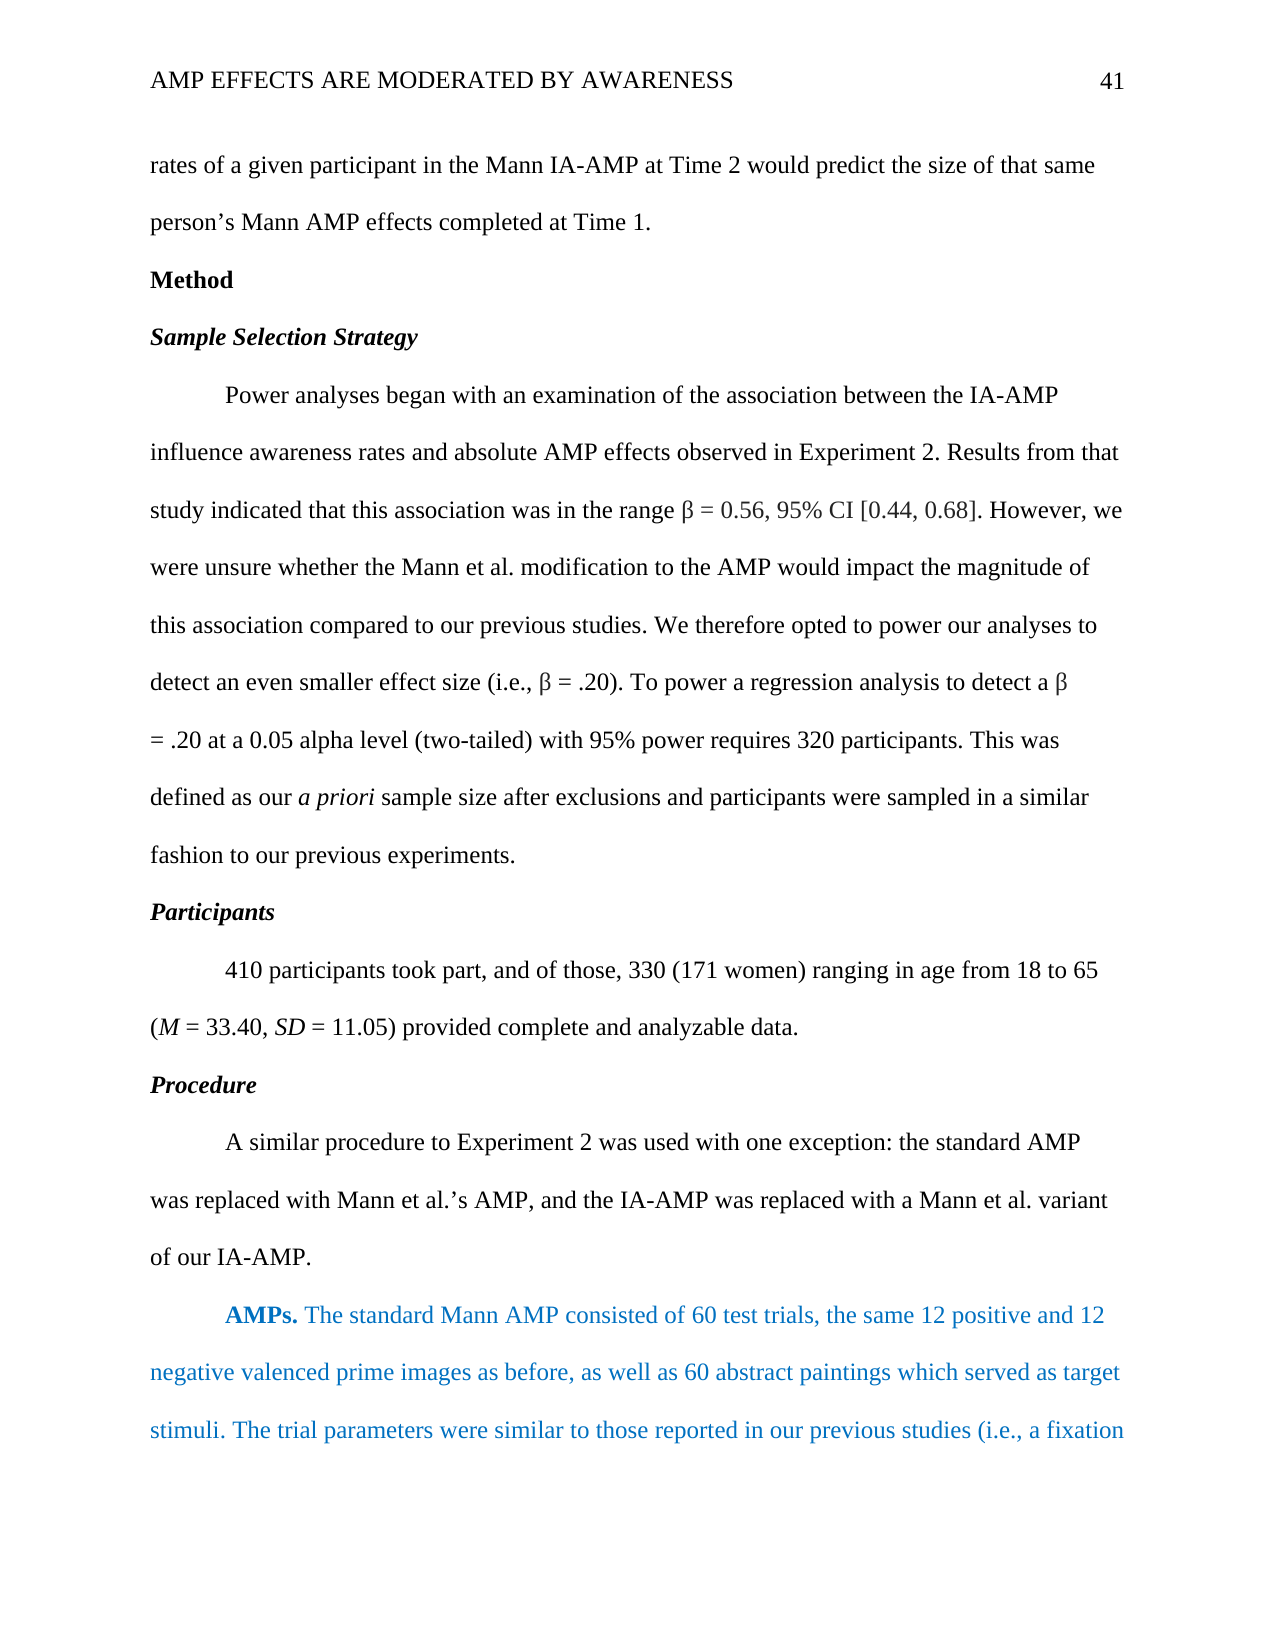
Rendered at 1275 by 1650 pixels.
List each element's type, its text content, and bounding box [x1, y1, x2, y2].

text Power analyses began with an examination of the association between the IA-AMP influence awareness rates and absolute AMP effects observed in Experiment 2. Results from that study indicated that this association was in the range β = 0.56, 95% CI [0.44, 0.68]. However, we were unsure whether the Mann et al. modification to the AMP would impact the magnitude of this association compared to our previous studies. We therefore opted to power our analyses to detect an even smaller effect size (i.e., β = .20). To power a regression analysis to detect a β = .20 at a 0.05 alpha level (two-tailed) with 95% power requires 320 participants. This was defined as our a priori sample size after exclusions and participants were sampled in a similar fashion to our previous experiments. [150, 380, 1125, 869]
subtitle Procedure [150, 1070, 1125, 1099]
subtitle Method [150, 265, 1125, 294]
subtitle Participants [150, 897, 1125, 926]
text 410 participants took part, and of those, 330 (171 women) ranging in age from 18 to 65 (M = 33.40, SD = 11.05) provided complete and analyzable data. [150, 955, 1125, 1041]
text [150, 150, 1125, 236]
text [150, 1300, 1125, 1444]
text A similar procedure to Experiment 2 was used with one exception: the standard AMP was replaced with Mann et al.’s AMP, and the IA-AMP was replaced with a Mann et al. variant of our IA-AMP. [150, 1127, 1125, 1271]
subtitle Sample Selection Strategy [150, 322, 1125, 351]
